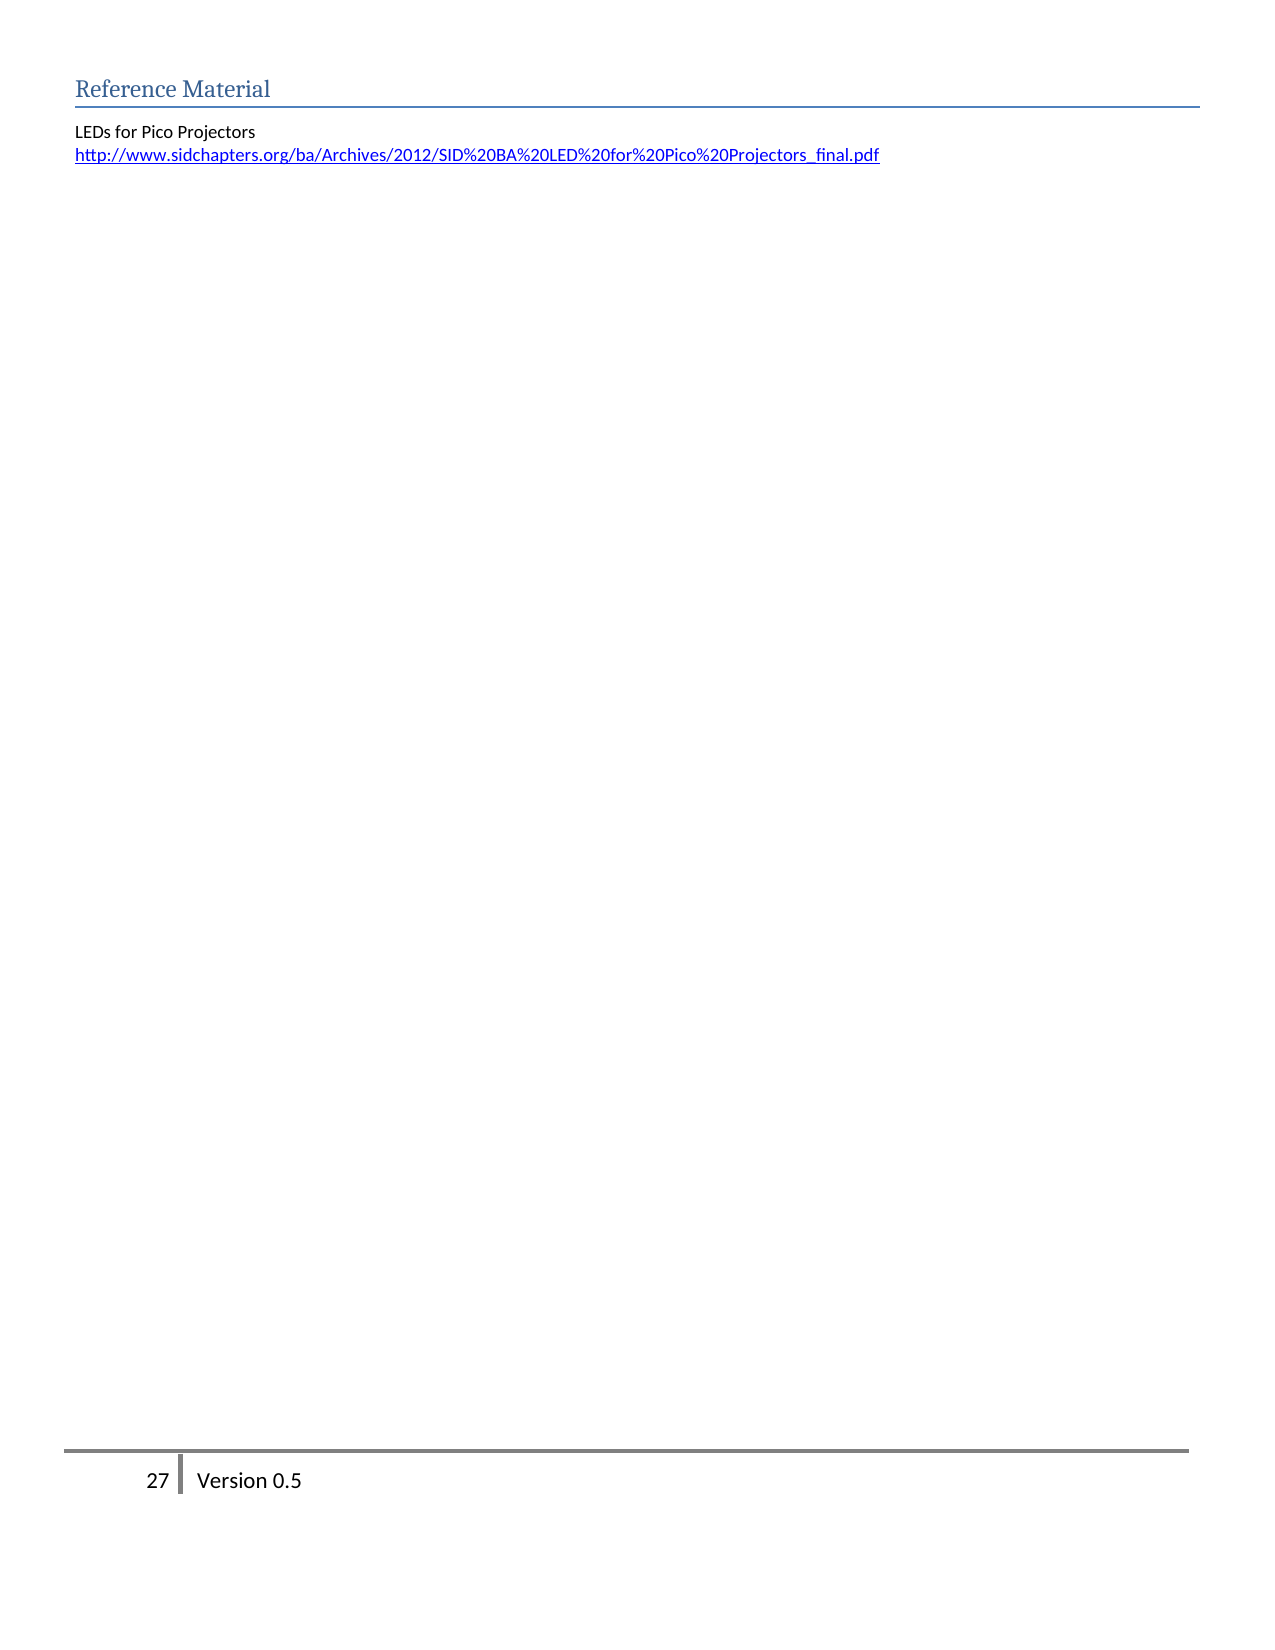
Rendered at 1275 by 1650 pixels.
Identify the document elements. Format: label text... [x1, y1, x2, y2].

subtitle Reference Material [75, 75, 1200, 106]
text LEDs for Pico Projectors http://www.sidchapters.org/ba/Archives/2012/SID%20BA%20LED%20for%20Pico%20Projectors_final.pdf [75, 120, 1200, 166]
